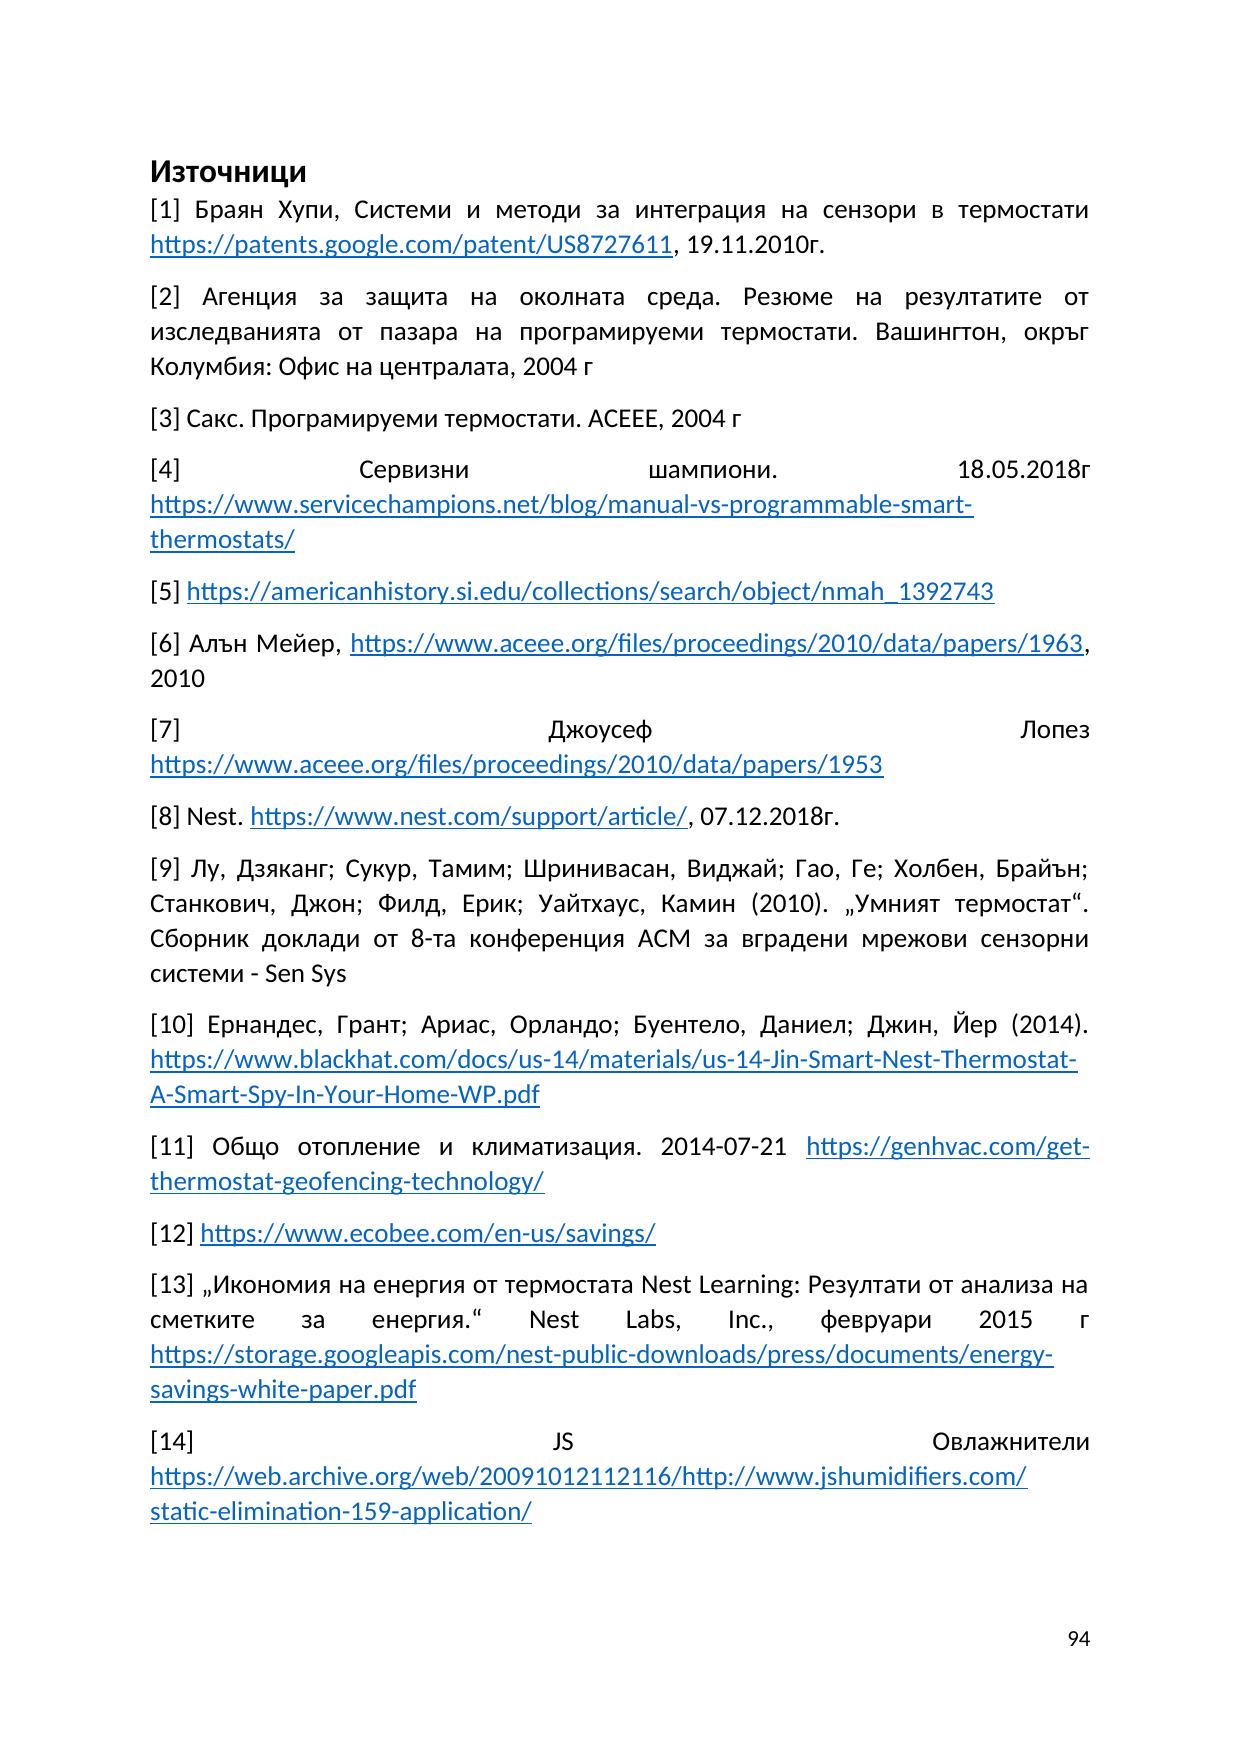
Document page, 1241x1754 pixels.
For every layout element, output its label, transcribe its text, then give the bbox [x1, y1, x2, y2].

text [4] Сервизни шампиони. 18.05.2018г https://www.servicechampions.net/blog/manual-vs-programmable-smart-thermostats/ [150, 453, 1090, 556]
text [7] Джоусеф Лопез https://www.aceee.org/files/proceedings/2010/data/papers/1953 [150, 713, 1090, 781]
subtitle Източници [150, 150, 1090, 191]
text [12] https://www.ecobee.com/en-us/savings/ [150, 1216, 1090, 1249]
text [2] Агенция за защита на околната среда. Резюме на резултатите от изследванията от пазара на програмируеми термостати. Вашингтон, окръг Колумбия: Офис на централата, 2004 г [150, 279, 1090, 382]
text [13] „Икономия на енергия от термостата Nest Learning: Резултати от анализа на сметките за енергия.“ Nest Labs, Inc., февруари 2015 г https://storage.googleapis.com/nest-public-downloads/press/documents/energy-savings-white-paper.pdf [150, 1268, 1090, 1406]
text [1] Браян Хупи, Системи и методи за интеграция на сензори в термостати https://patents.google.com/patent/US8727611, 19.11.2010г. [150, 193, 1090, 261]
text [9] Лу, Дзяканг; Сукур, Тамим; Шринивасан, Виджай; Гао, Ге; Холбен, Брайън; Станкович, Джон; Филд, Ерик; Уайтхаус, Камин (2010). „Умният термостат“. Сборник доклади от 8-та конференция ACM за вградени мрежови сензорни системи - Sen Sys [150, 851, 1090, 989]
text [10] Ернандес, Грант; Ариас, Орландо; Буентело, Даниел; Джин, Йер (2014). https://www.blackhat.com/docs/us-14/materials/us-14-Jin-Smart-Nest-Thermostat-A-Smart-Spy-In-Your-Home-WP.pdf [150, 1008, 1090, 1111]
text [6] Алън Мейер, https://www.aceee.org/files/proceedings/2010/data/papers/1963, 2010 [150, 626, 1090, 694]
text [11] Общо отопление и климатизация. 2014-07-21 https://genhvac.com/get-thermostat-geofencing-technology/ [150, 1129, 1090, 1197]
text [3] Сакс. Програмируеми термостати. ACEEE, 2004 г [150, 401, 1090, 434]
text [5] https://americanhistory.si.edu/collections/search/object/nmah_1392743 [150, 574, 1090, 607]
text [8] Nest. https://www.nest.com/support/article/, 07.12.2018г. [150, 799, 1090, 832]
text [14] JS Овлажнители https://web.archive.org/web/20091012112116/http://www.jshumidifiers.com/static-elimination-159-application/ [150, 1424, 1090, 1527]
